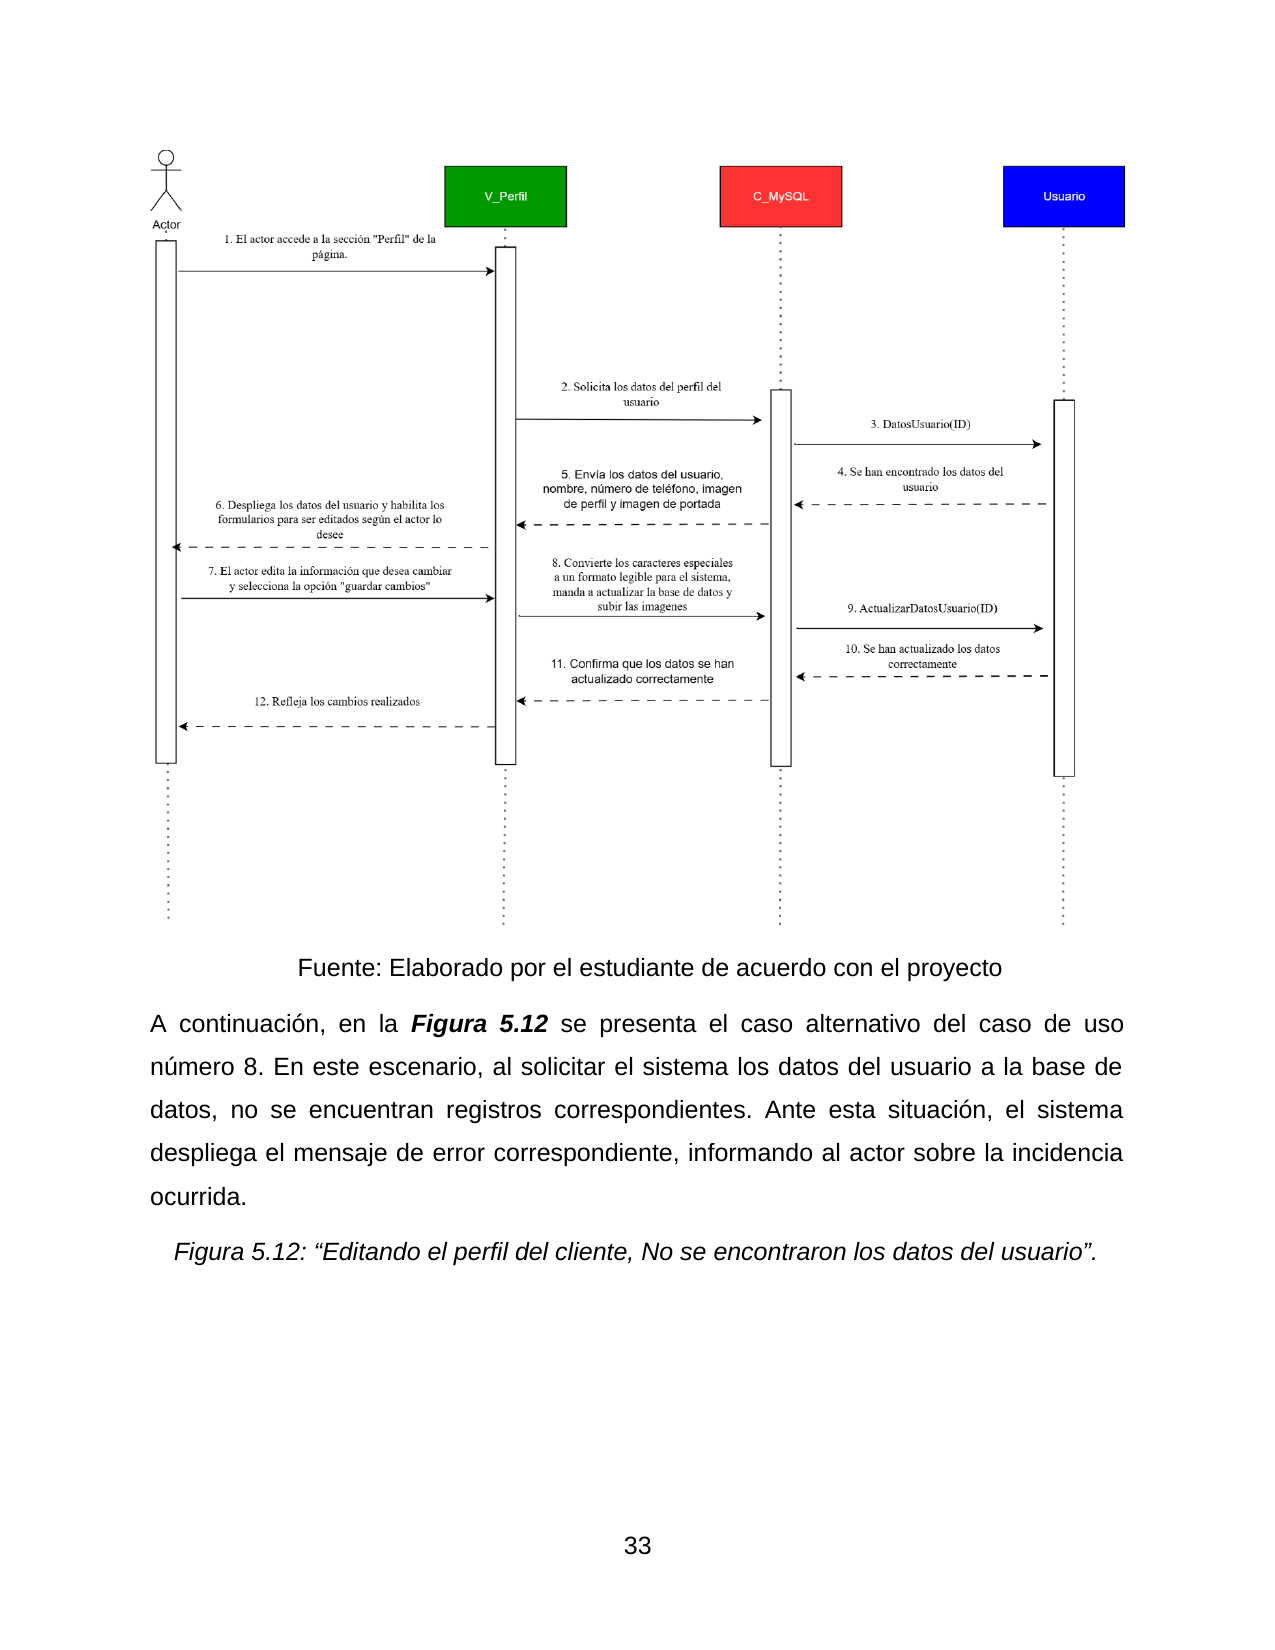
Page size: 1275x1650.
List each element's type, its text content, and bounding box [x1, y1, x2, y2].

text Figura 5.12: “Editando el perfil del cliente, No se encontraron los datos del usuario”. [150, 1237, 1125, 1266]
picture [150, 150, 1125, 927]
text Fuente: Elaborado por el estudiante de acuerdo con el proyecto [224, 953, 1125, 982]
text A continuación, en la Figura 5.12 se presenta el caso alternativo del caso de uso número 8. En este escenario, al solicitar el sistema los datos del usuario a la base de datos, no se encuentran registros correspondientes. Ante esta situación, el sistema despliega el mensaje de error correspondiente, informando al actor sobre la incidencia ocurrida. [150, 1009, 1125, 1210]
